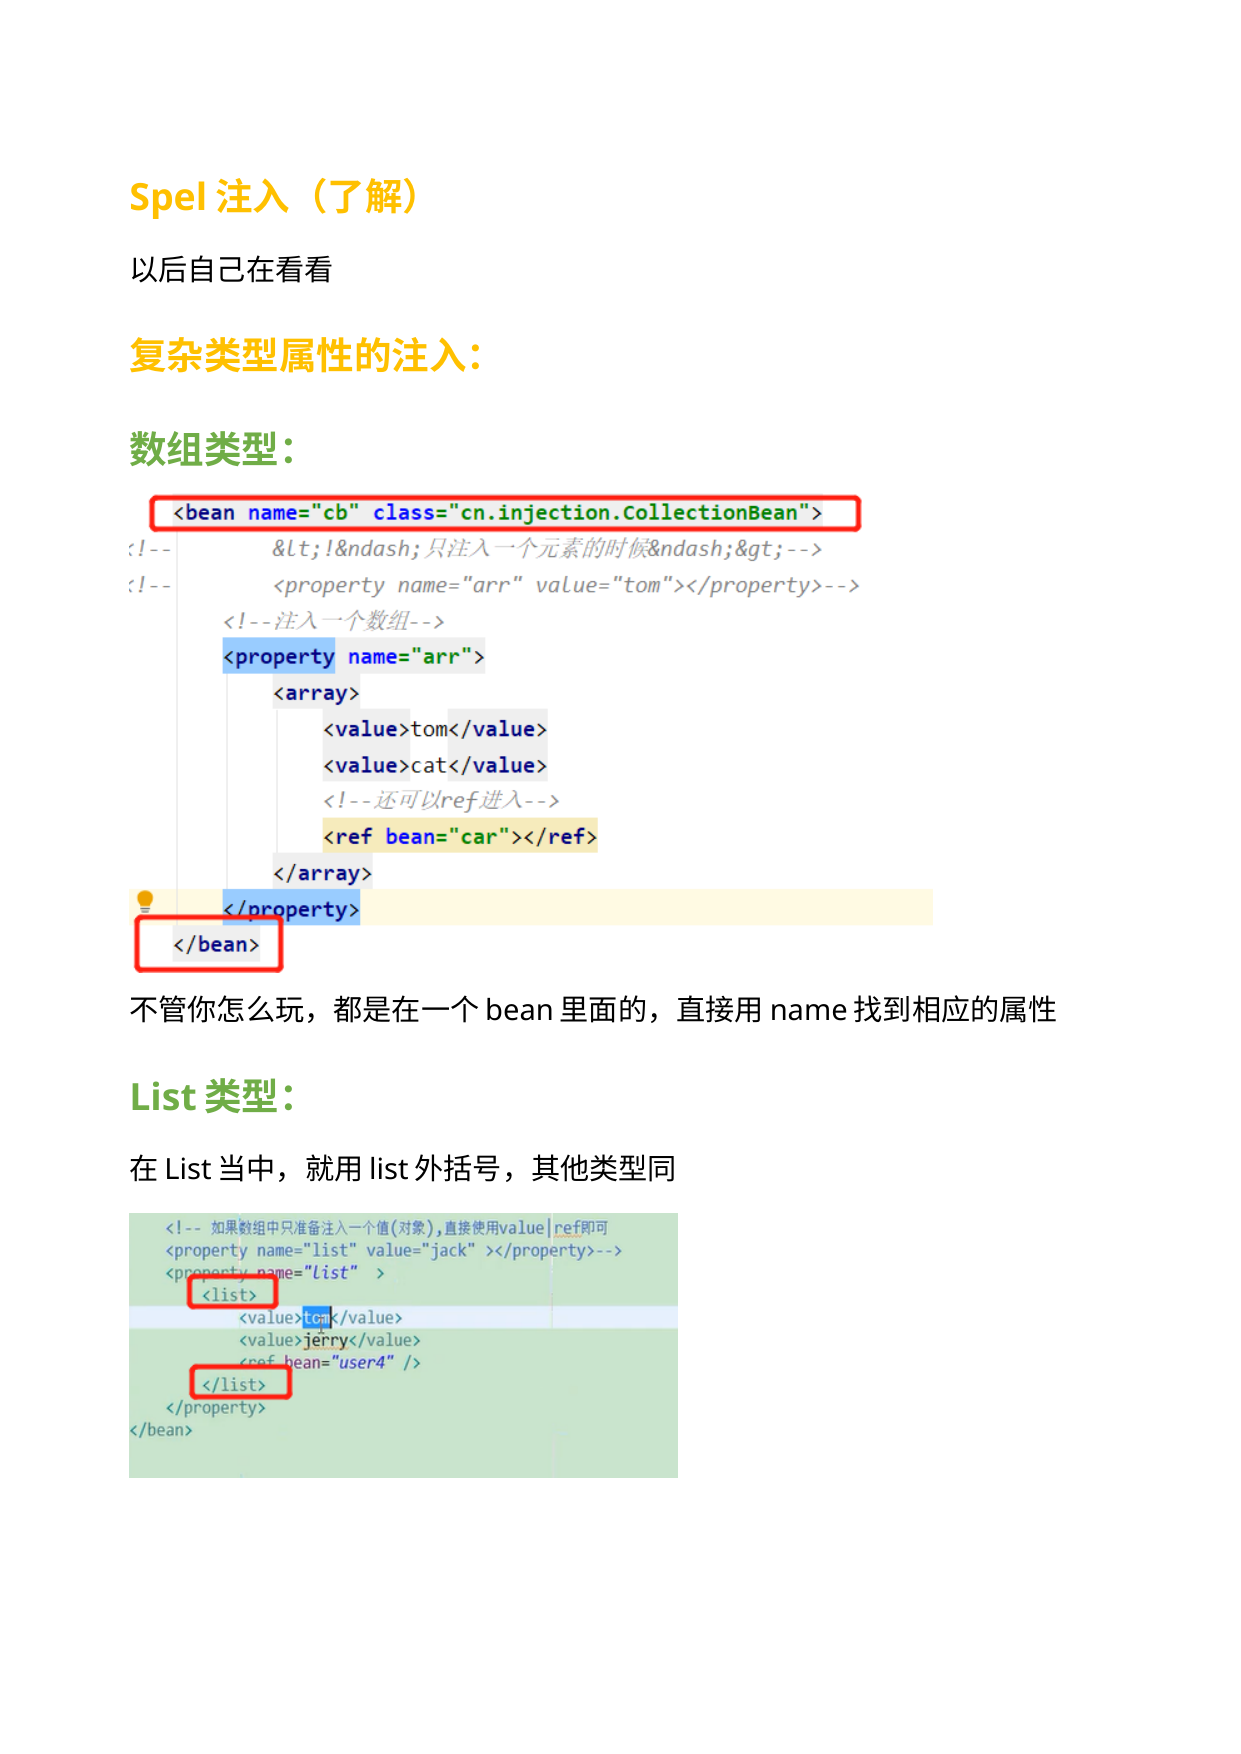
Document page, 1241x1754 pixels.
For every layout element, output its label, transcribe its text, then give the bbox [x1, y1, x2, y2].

text 不管你怎么玩，都是在一个bean里面的，直接用name找到相应的属性 [129, 976, 1092, 1041]
subtitle List类型： [129, 1061, 1092, 1126]
subtitle 复杂类型属性的注入： [129, 321, 1092, 386]
text 以后自己在看看 [129, 235, 1092, 300]
picture [129, 491, 933, 973]
subtitle Spel注入（了解） [129, 162, 1092, 227]
subtitle 数组类型： [129, 415, 1092, 480]
picture [129, 1213, 678, 1478]
text 在List当中，就用list外括号，其他类型同 [129, 1134, 1092, 1199]
